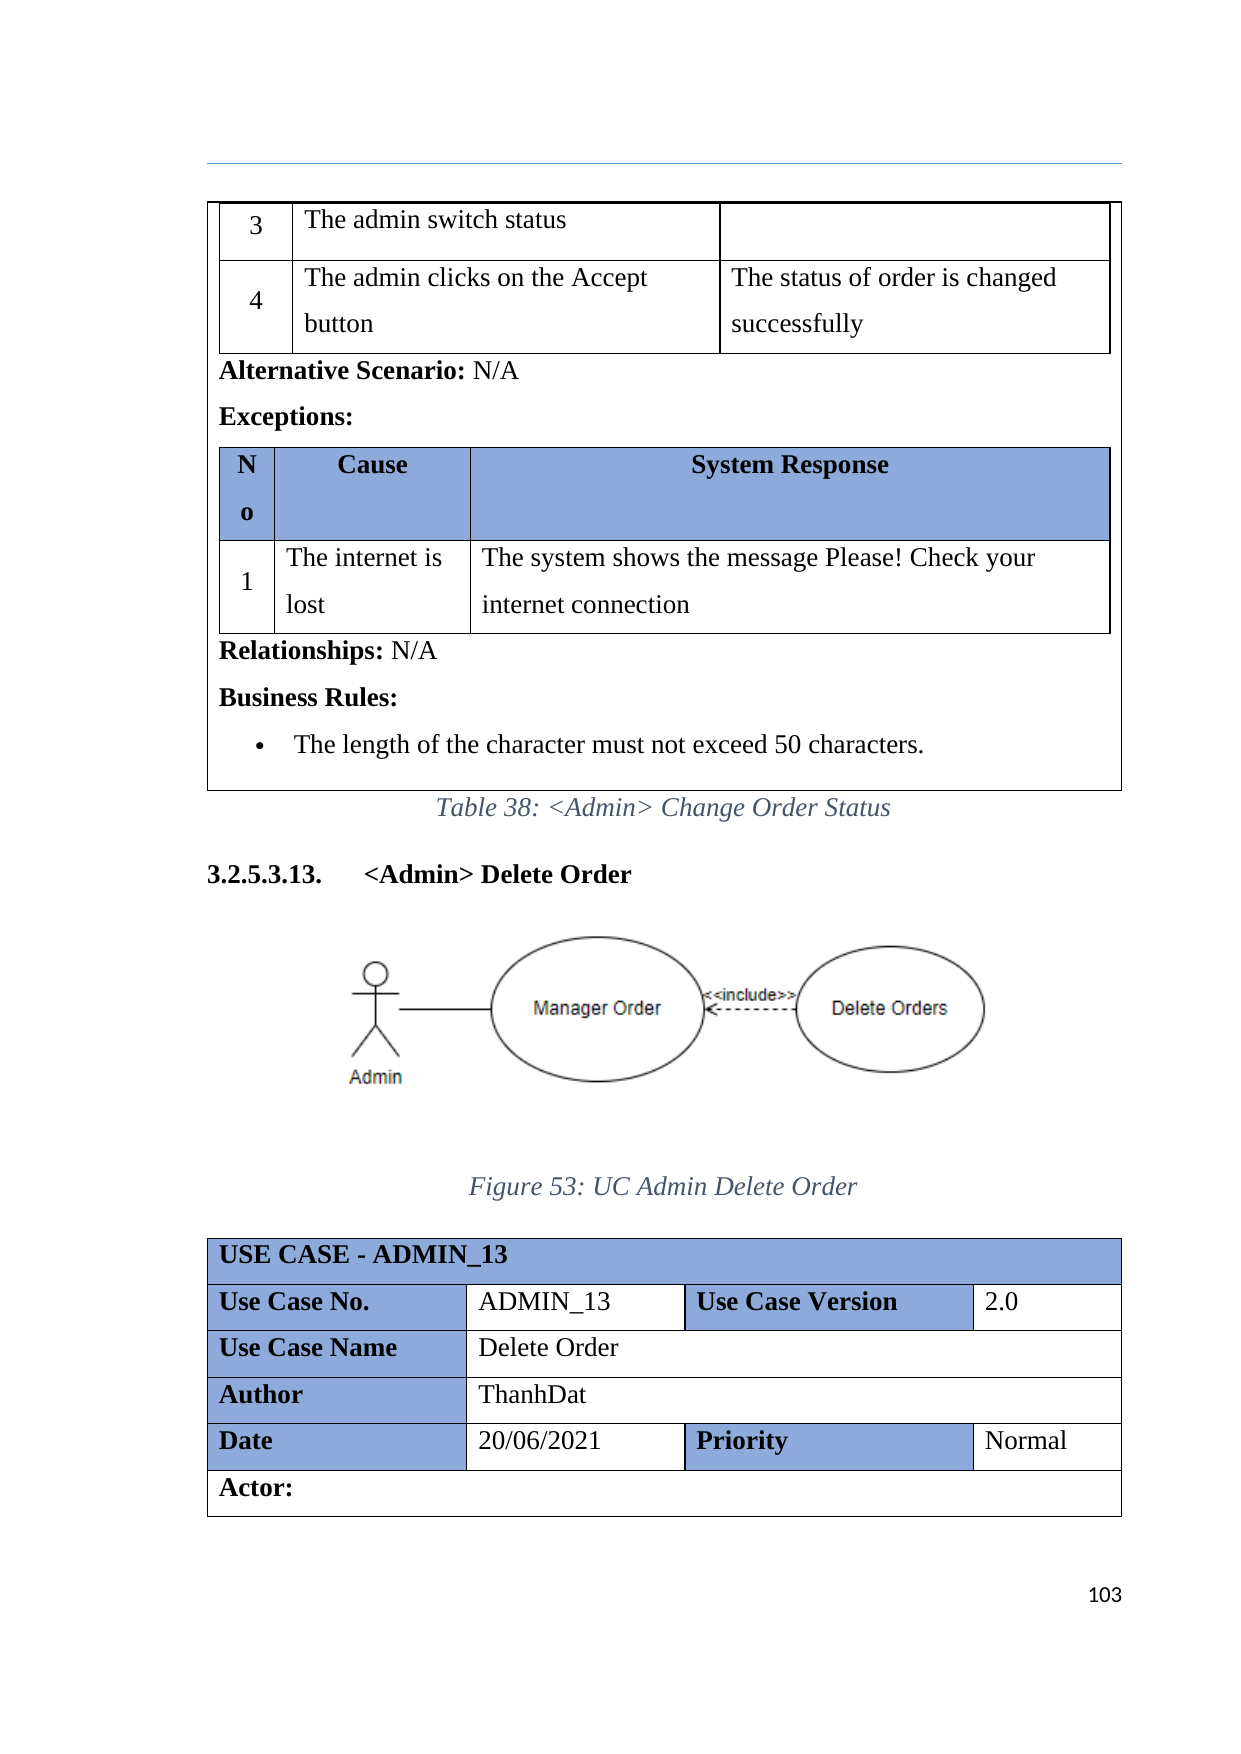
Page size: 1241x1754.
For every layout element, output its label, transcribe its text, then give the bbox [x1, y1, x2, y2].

table_cell ThanhDat [467, 1378, 1121, 1423]
text Table 38: <Admin> Change Order Status [207, 791, 1122, 822]
table_cell Priority [686, 1424, 973, 1470]
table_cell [208, 203, 1121, 790]
table_cell 2.0 [974, 1285, 1121, 1330]
table_cell Date [208, 1424, 466, 1470]
table_cell Use Case Name [208, 1331, 466, 1377]
table_cell Use Case Version [686, 1285, 973, 1330]
table_cell ADMIN_13 [467, 1285, 684, 1330]
text Figure 53: UC Admin Delete Order [207, 1170, 1122, 1201]
table_cell Delete Order [467, 1331, 1121, 1377]
table_cell Author [208, 1378, 466, 1423]
table_header USE CASE - ADMIN_13 [208, 1239, 1121, 1284]
table_cell 20/06/2021 [467, 1424, 684, 1470]
table_cell Normal [974, 1424, 1121, 1470]
list <Admin> Delete Order [207, 858, 1122, 889]
table_cell Use Case No. [208, 1285, 466, 1330]
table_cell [208, 1471, 1121, 1516]
picture [311, 921, 1018, 1139]
